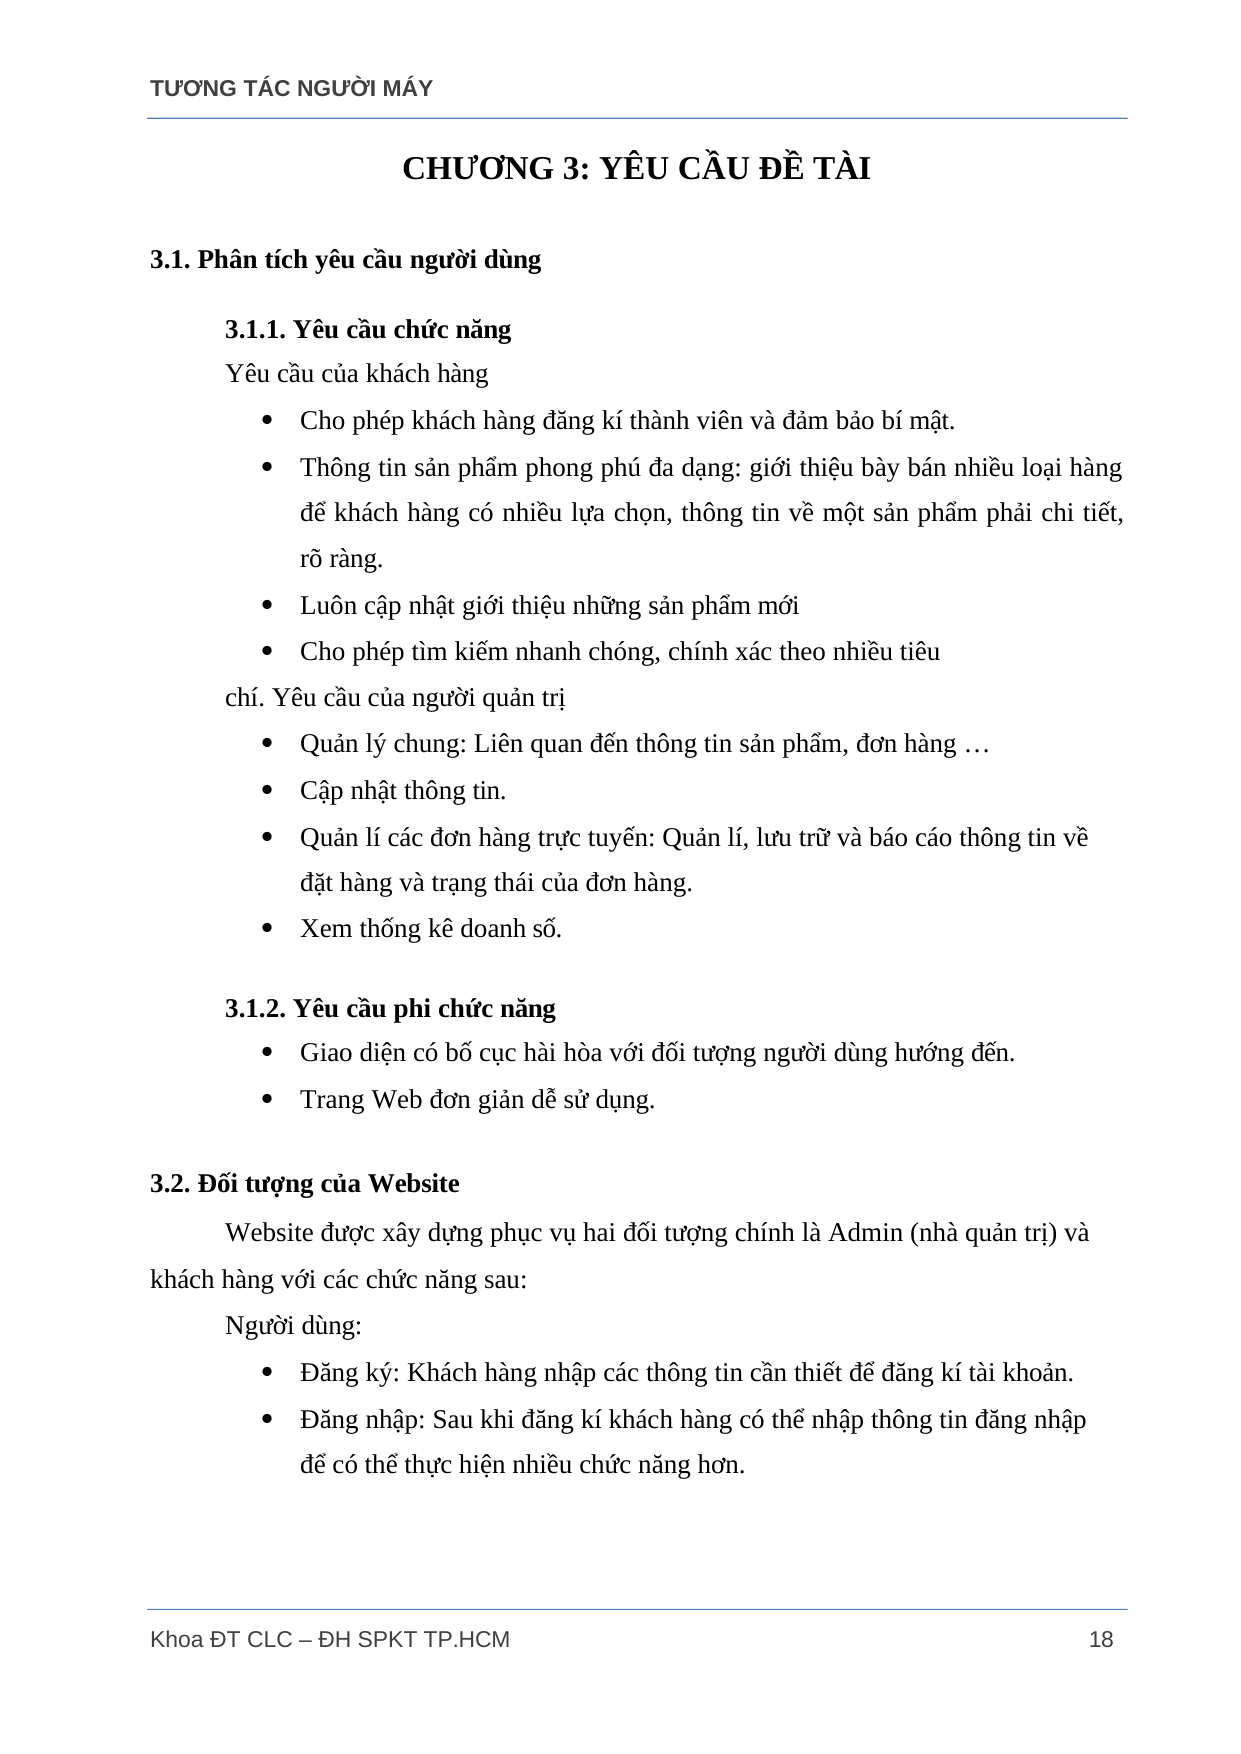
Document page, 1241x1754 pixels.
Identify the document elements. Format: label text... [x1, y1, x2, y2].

list Quản lý chung: Liên quan đến thông tin sản phẩm, đơn hàng … [262, 727, 1136, 758]
list Cho phép tìm kiếm nhanh chóng, chính xác theo nhiều tiêu chí. Yêu cầu của người quản trị [225, 636, 987, 712]
text Yêu cầu của khách hàng [225, 357, 1136, 388]
list Cập nhật thông tin. [262, 774, 1136, 805]
list Trang Web đơn giản dễ sử dụng. [262, 1083, 1136, 1115]
text Người dùng: [225, 1309, 1136, 1341]
list Đăng ký: Khách hàng nhập các thông tin cần thiết để đăng kí tài khoản. [262, 1356, 1136, 1387]
subtitle Đối tượng của Website [150, 1167, 1136, 1199]
list Cho phép khách hàng đăng kí thành viên và đảm bảo bí mật. [262, 404, 1136, 435]
subtitle CHƯƠNG 3: YÊU CẦU ĐỀ TÀI [292, 148, 982, 187]
list Luôn cập nhật giới thiệu những sản phẩm mới [262, 589, 1136, 620]
list Xem thống kê doanh số. [262, 912, 1136, 944]
list Giao diện có bố cục hài hòa với đối tượng người dùng hướng đến. [262, 1037, 1136, 1068]
subtitle Yêu cầu chức năng [225, 313, 1136, 344]
list Quản lí các đơn hàng trực tuyến: Quản lí, lưu trữ và báo cáo thông tin về đặt hàng và trạng thái của đơn hàng. [262, 821, 1124, 897]
text Website được xây dựng phục vụ hai đối tượng chính là Admin (nhà quản trị) và khách hàng với các chức năng sau: [150, 1216, 1136, 1294]
list Thông tin sản phẩm phong phú đa dạng: giới thiệu bày bán nhiều loại hàng để khách hàng có nhiều lựa chọn, thông tin về một sản phẩm phải chi tiết, rõ ràng. [262, 451, 1124, 573]
subtitle Yêu cầu phi chức năng [225, 992, 1136, 1024]
subtitle Phân tích yêu cầu người dùng [150, 244, 1136, 275]
list Đăng nhập: Sau khi đăng kí khách hàng có thể nhập thông tin đăng nhập để có thể thực hiện nhiều chức năng hơn. [262, 1403, 1119, 1479]
